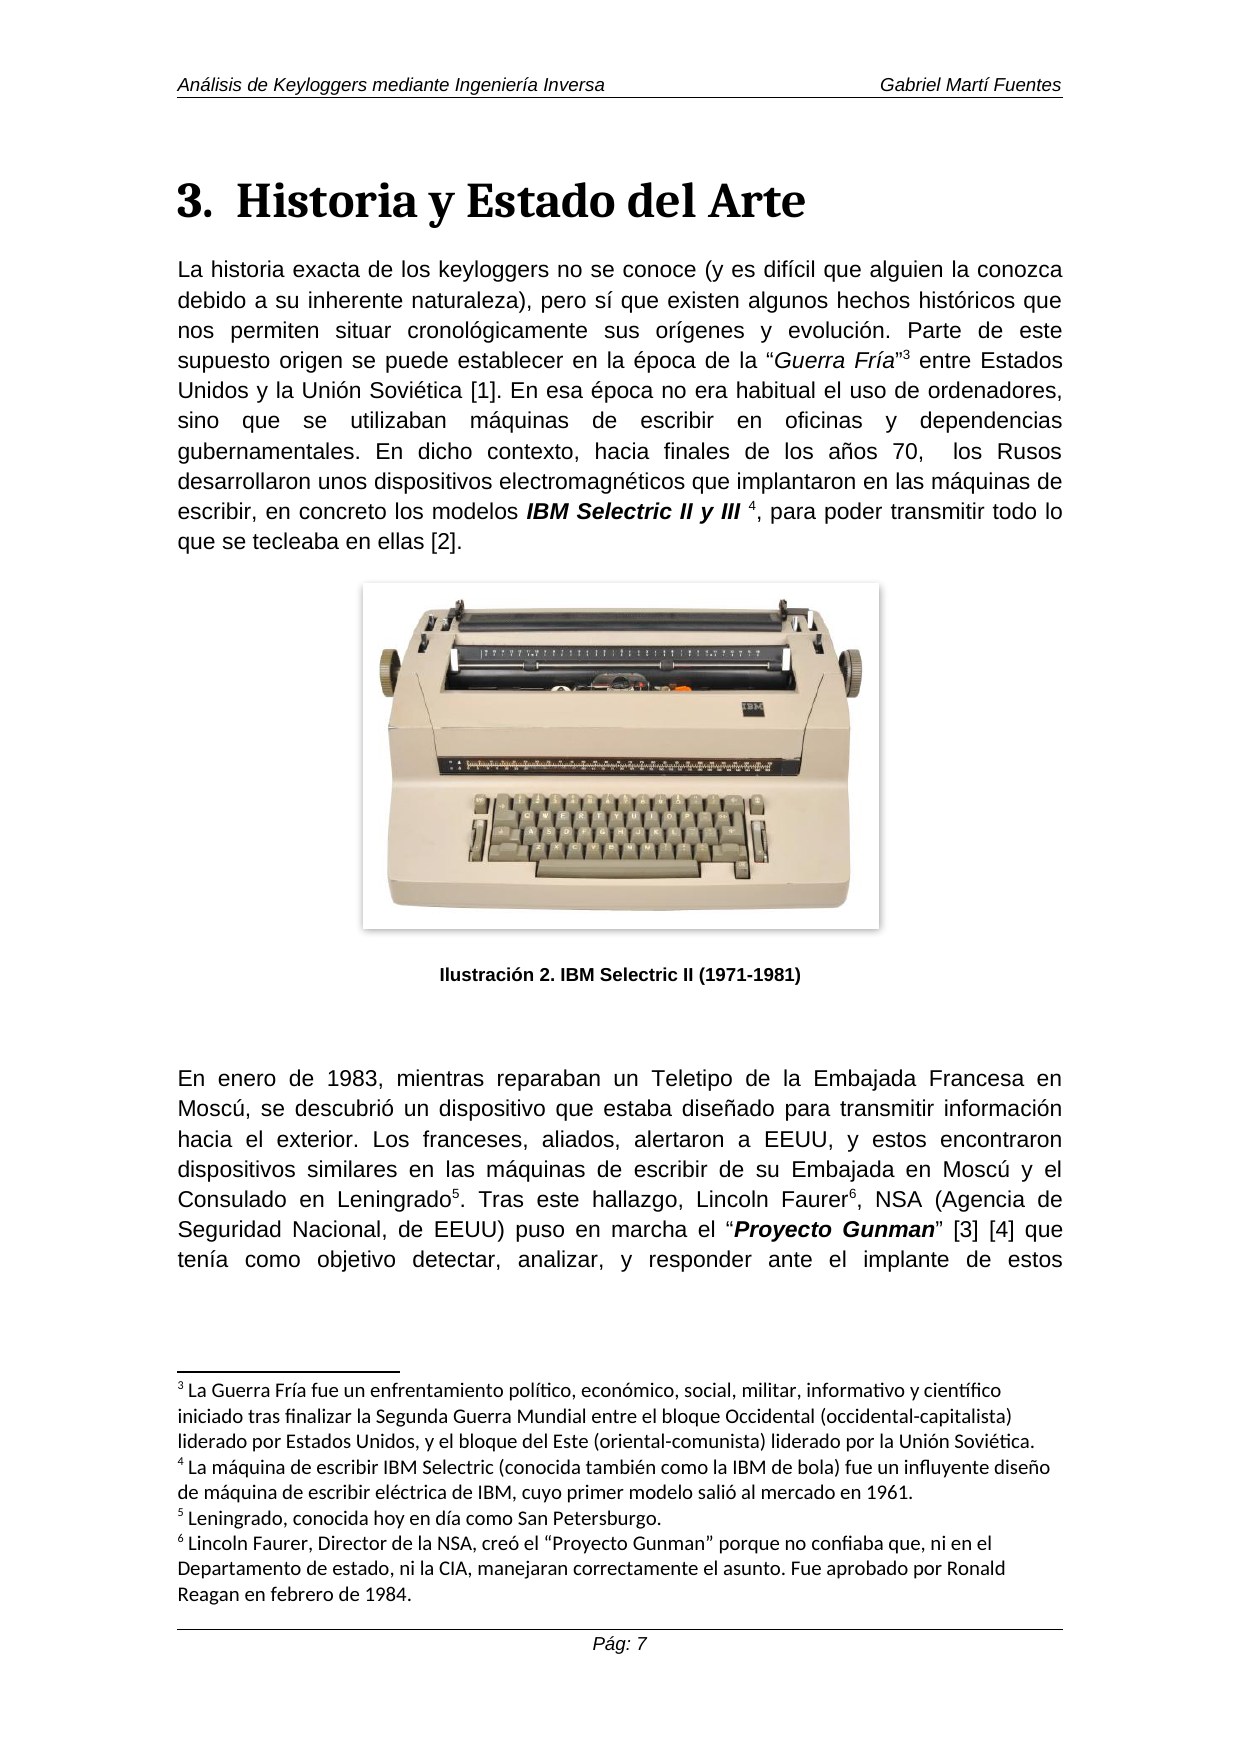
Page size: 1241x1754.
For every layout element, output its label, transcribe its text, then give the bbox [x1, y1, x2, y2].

subtitle Historia y Estado del Arte [177, 173, 1063, 230]
picture [378, 598, 864, 914]
text La historia exacta de los keyloggers no se conoce (y es difícil que alguien la conozca debido a su inherente naturaleza), pero sí que existen algunos hechos históricos que nos permiten situar cronológicamente sus orígenes y evolución. Parte de este supuesto origen se puede establecer en la época de la “Guerra Fría” entre Estados Unidos y la Unión Soviética. En esa época no era habitual el uso de ordenadores, sino que se utilizaban máquinas de escribir en oficinas y dependencias gubernamentales. En dicho contexto, hacia finales de los años 70, los Rusos desarrollaron unos dispositivos electromagnéticos que implantaron en las máquinas de escribir, en concreto los modelos IBM Selectric II y III , para poder transmitir todo lo que se tecleaba en ellas. [177, 256, 1063, 554]
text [177, 1065, 1063, 1303]
